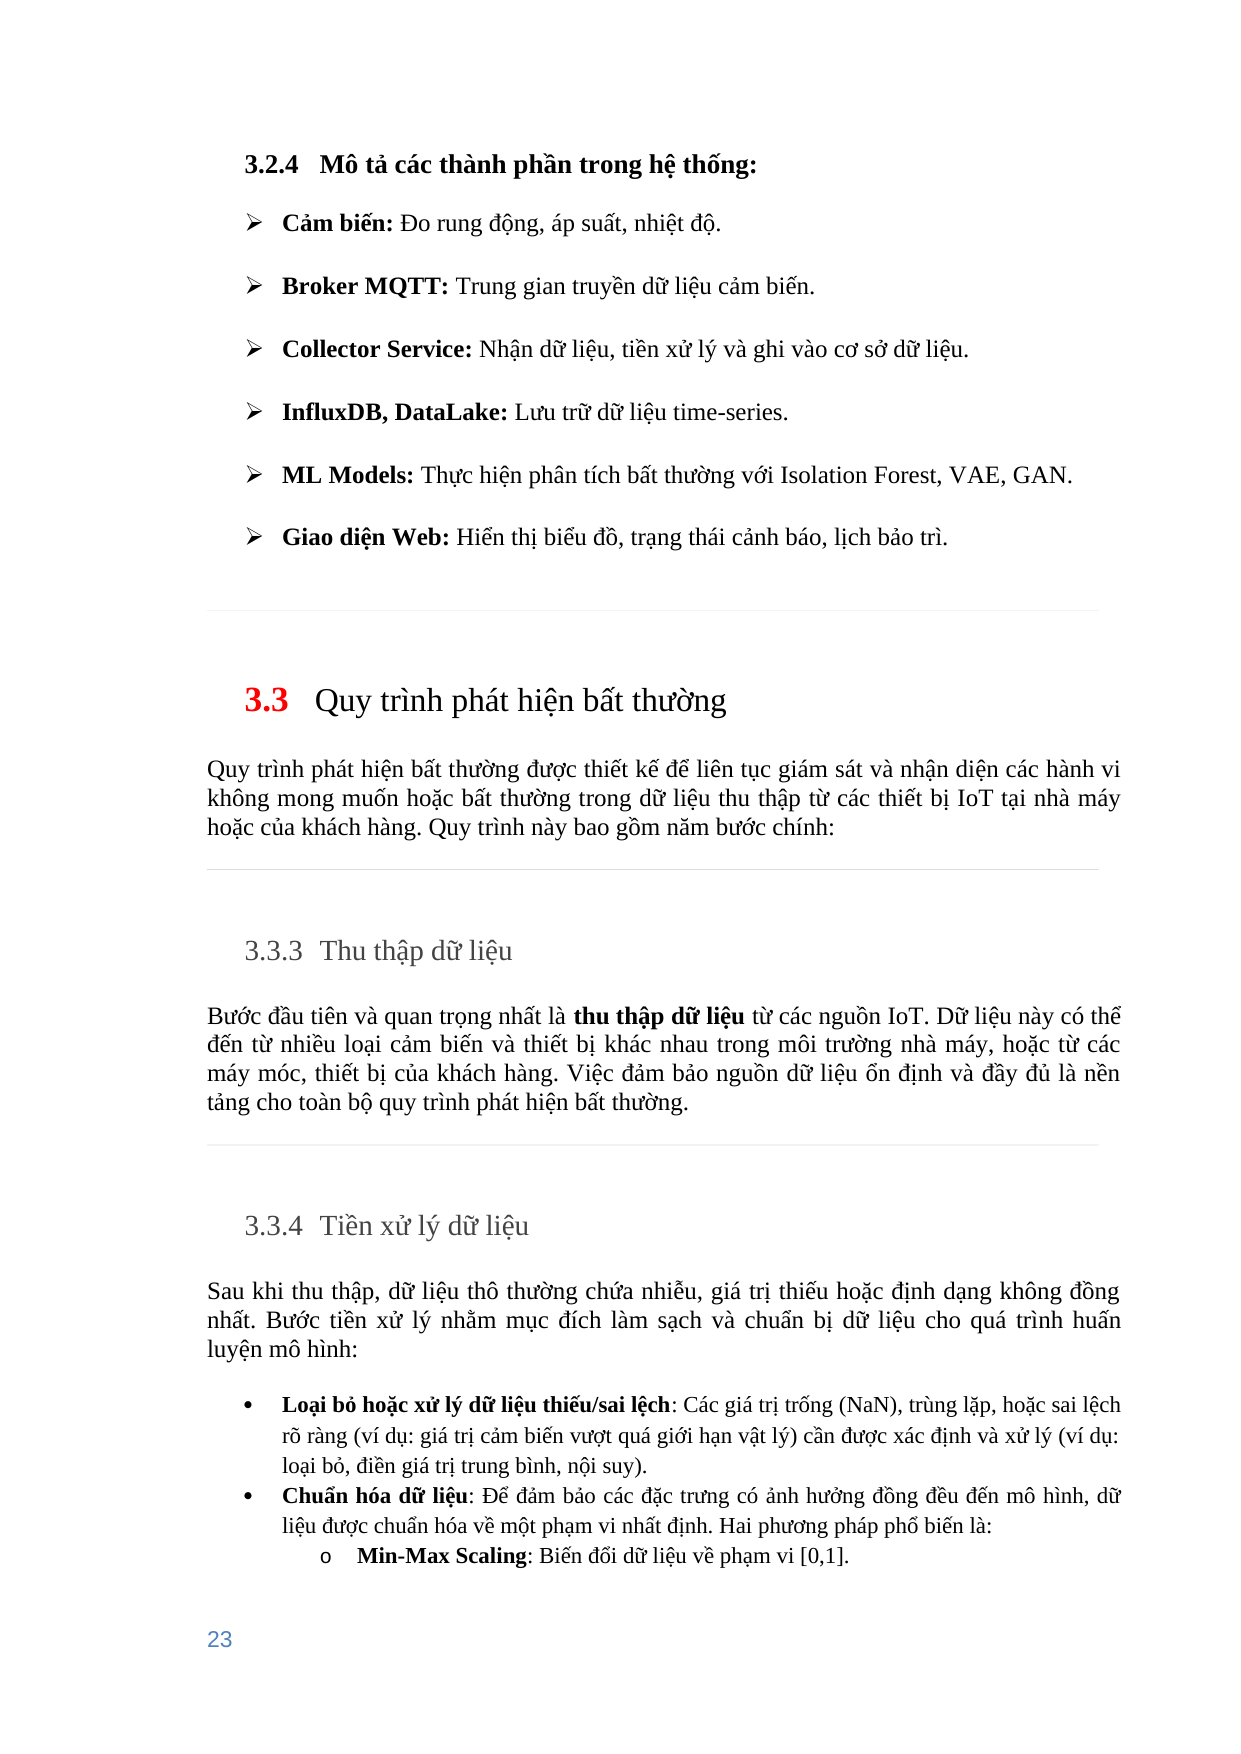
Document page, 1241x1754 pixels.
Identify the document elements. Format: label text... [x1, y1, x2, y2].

text Bước đầu tiên và quan trọng nhất là thu thập dữ liệu từ các nguồn IoT. Dữ liệu này có thể đến từ nhiều loại cảm biến và thiết bị khác nhau trong môi trường nhà máy, hoặc từ các máy móc, thiết bị của khách hàng. Việc đảm bảo nguồn dữ liệu ổn định và đầy đủ là nền tảng cho toàn bộ quy trình phát hiện bất thường. [207, 1001, 1122, 1116]
subtitle Thu thập dữ liệu [244, 933, 1122, 967]
list Cảm biến: Đo rung động, áp suất, nhiệt độ. [244, 208, 1122, 267]
list Chuẩn hóa dữ liệu: Để đảm bảo các đặc trưng có ảnh hưởng đồng đều đến mô hình, dữ liệu được chuẩn hóa về một phạm vi nhất định. Hai phương pháp phổ biến là: [244, 1482, 1122, 1539]
list Giao diện Web: Hiển thị biểu đồ, trạng thái cảnh báo, lịch bảo trì. [244, 522, 1122, 581]
text Quy trình phát hiện bất thường được thiết kế để liên tục giám sát và nhận diện các hành vi không mong muốn hoặc bất thường trong dữ liệu thu thập từ các thiết bị IoT tại nhà máy hoặc của khách hàng. Quy trình này bao gồm năm bước chính: [207, 754, 1122, 840]
list Min-Max Scaling: Biến đổi dữ liệu về phạm vi [0,1]. [319, 1543, 1122, 1570]
list ML Models: Thực hiện phân tích bất thường với Isolation Forest, VAE, GAN. [244, 460, 1122, 519]
text Sau khi thu thập, dữ liệu thô thường chứa nhiễu, giá trị thiếu hoặc định dạng không đồng nhất. Bước tiền xử lý nhằm mục đích làm sạch và chuẩn bị dữ liệu cho quá trình huấn luyện mô hình: [207, 1276, 1122, 1362]
list Collector Service: Nhận dữ liệu, tiền xử lý và ghi vào cơ sở dữ liệu. [244, 334, 1122, 393]
list Broker MQTT: Trung gian truyền dữ liệu cảm biến. [244, 271, 1122, 330]
subtitle Tiền xử lý dữ liệu [244, 1208, 1122, 1242]
subtitle Mô tả các thành phần trong hệ thống: [244, 148, 1122, 179]
list InfluxDB, DataLake: Lưu trữ dữ liệu time-series. [244, 397, 1122, 456]
subtitle Quy trình phát hiện bất thường [244, 678, 1122, 719]
list Loại bỏ hoặc xử lý dữ liệu thiếu/sai lệch: Các giá trị trống (NaN), trùng lặp, hoặc sai lệch rõ ràng (ví dụ: giá trị cảm biến vượt quá giới hạn vật lý) cần được xác định và xử lý (ví dụ: loại bỏ, điền giá trị trung bình, nội suy). [244, 1392, 1122, 1478]
